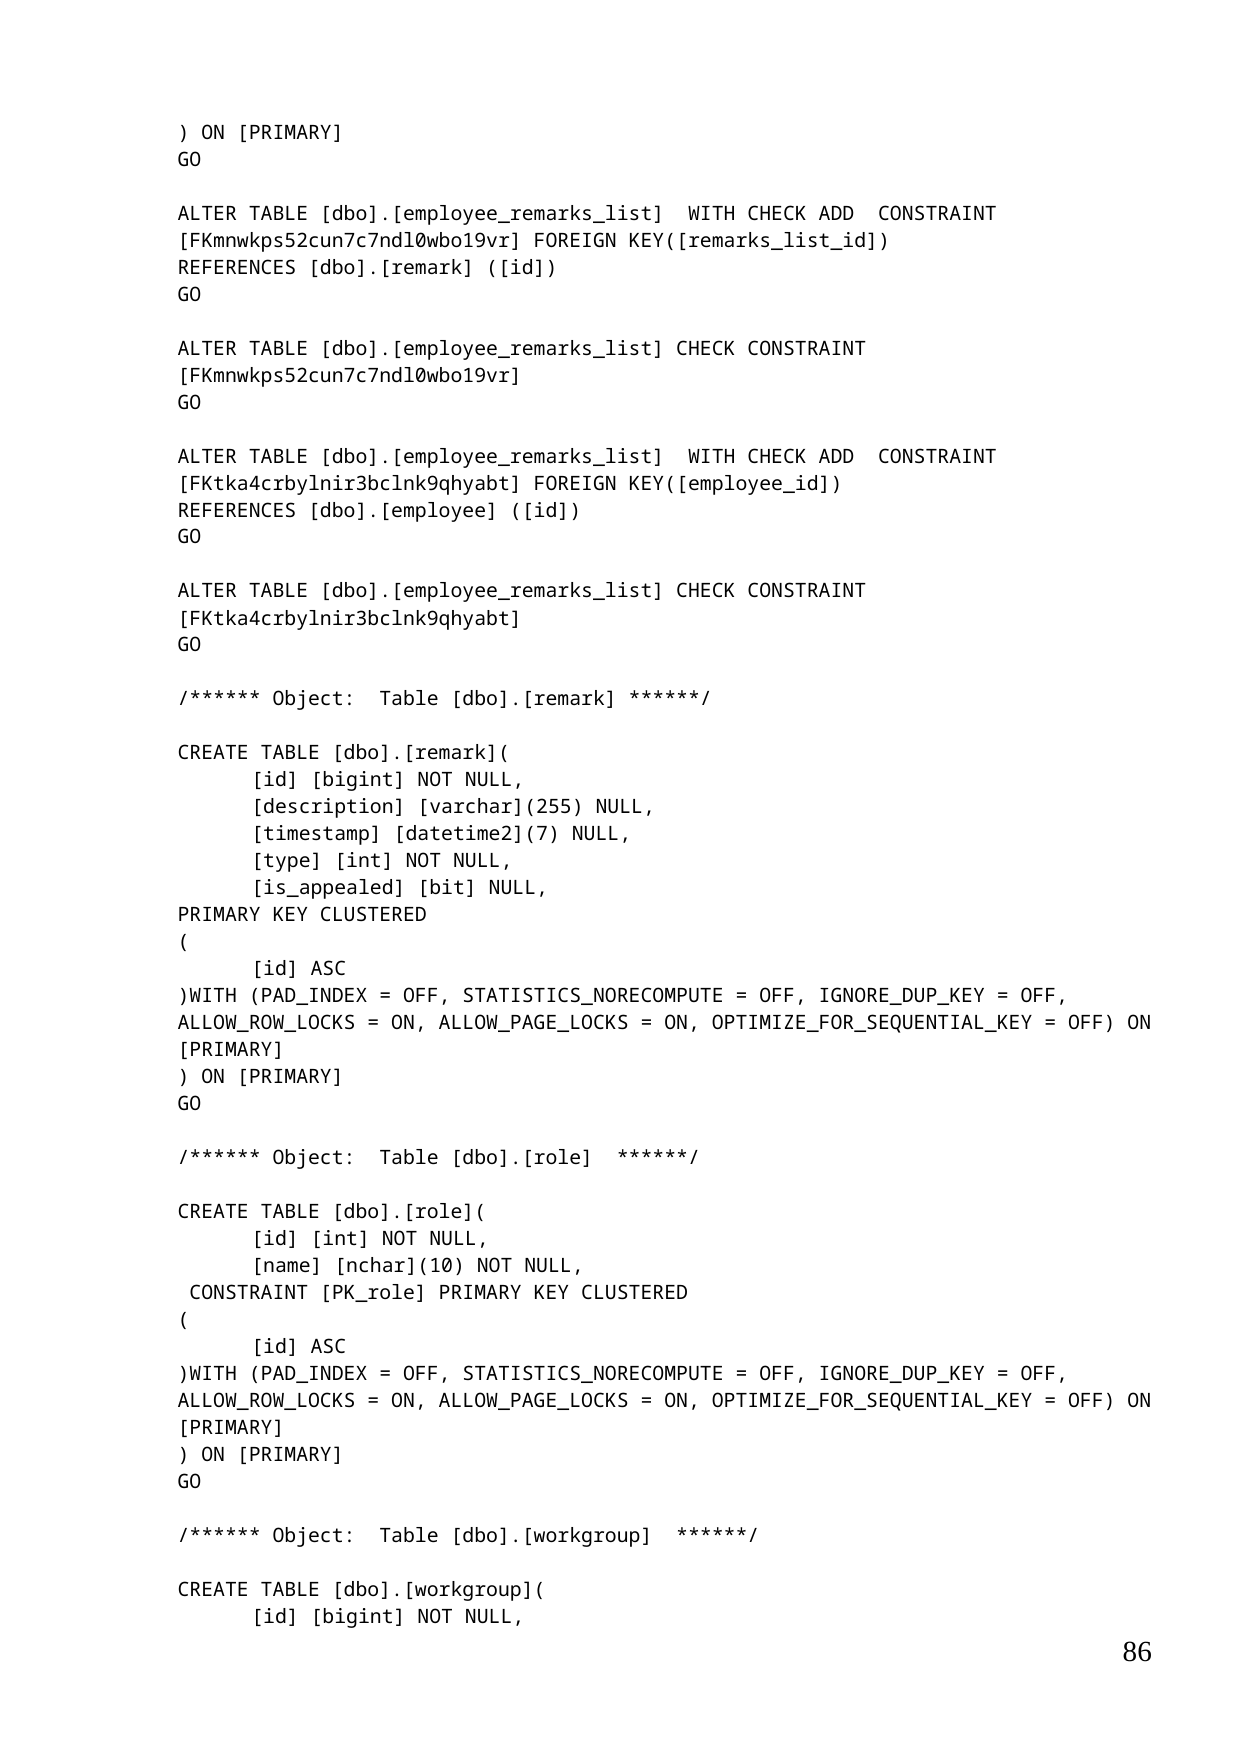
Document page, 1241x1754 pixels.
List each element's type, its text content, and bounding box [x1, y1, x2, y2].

text GO [177, 523, 1152, 550]
text REFERENCES [dbo].[remark] ([id]) [177, 253, 1152, 280]
text /****** Object: Table [dbo].[role] ******/ [177, 1143, 1152, 1170]
text ( [177, 1305, 1152, 1332]
text PRIMARY KEY CLUSTERED [177, 901, 1152, 927]
text [id] [int] NOT NULL, [177, 1224, 1152, 1251]
text ALTER TABLE [dbo].[employee_remarks_list] CHECK CONSTRAINT [FKmnwkps52cun7c7ndl0wbo19vr] [177, 334, 1152, 388]
text [id] ASC [177, 954, 1152, 981]
text [name] [nchar](10) NOT NULL, [177, 1251, 1152, 1278]
text GO [177, 388, 1152, 415]
text ( [177, 927, 1152, 954]
text /****** Object: Table [dbo].[workgroup] ******/ [177, 1521, 1152, 1548]
text GO [177, 145, 1152, 172]
text ALTER TABLE [dbo].[employee_remarks_list] WITH CHECK ADD CONSTRAINT [FKmnwkps52cun7c7ndl0wbo19vr] FOREIGN KEY([remarks_list_id]) [177, 199, 1152, 253]
text GO [177, 631, 1152, 658]
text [177, 1359, 1152, 1440]
text [is_appealed] [bit] NULL, [177, 873, 1152, 901]
text CONSTRAINT [PK_role] PRIMARY KEY CLUSTERED [177, 1278, 1152, 1305]
text GO [177, 1089, 1152, 1116]
text ALTER TABLE [dbo].[employee_remarks_list] WITH CHECK ADD CONSTRAINT [FKtka4crbylnir3bclnk9qhyabt] FOREIGN KEY([employee_id]) [177, 442, 1152, 496]
text ) ON [PRIMARY] [177, 118, 1152, 145]
text ALTER TABLE [dbo].[employee_remarks_list] CHECK CONSTRAINT [FKtka4crbylnir3bclnk9qhyabt] [177, 577, 1152, 631]
text /****** Object: Table [dbo].[remark] ******/ [177, 685, 1152, 712]
text CREATE TABLE [dbo].[remark]( [177, 739, 1152, 766]
text CREATE TABLE [dbo].[workgroup]( [177, 1575, 1152, 1602]
text ) ON [PRIMARY] [177, 1440, 1152, 1467]
text [timestamp] [datetime2](7) NULL, [177, 819, 1152, 847]
text [description] [varchar](255) NULL, [177, 793, 1152, 819]
text GO [177, 1467, 1152, 1494]
text [id] [bigint] NOT NULL, [177, 766, 1152, 793]
text GO [177, 280, 1152, 307]
text [id] [bigint] NOT NULL, [177, 1602, 1152, 1629]
text REFERENCES [dbo].[employee] ([id]) [177, 496, 1152, 523]
text [type] [int] NOT NULL, [177, 847, 1152, 873]
text ) ON [PRIMARY] [177, 1062, 1152, 1089]
text CREATE TABLE [dbo].[role]( [177, 1197, 1152, 1224]
text [id] ASC [177, 1332, 1152, 1359]
